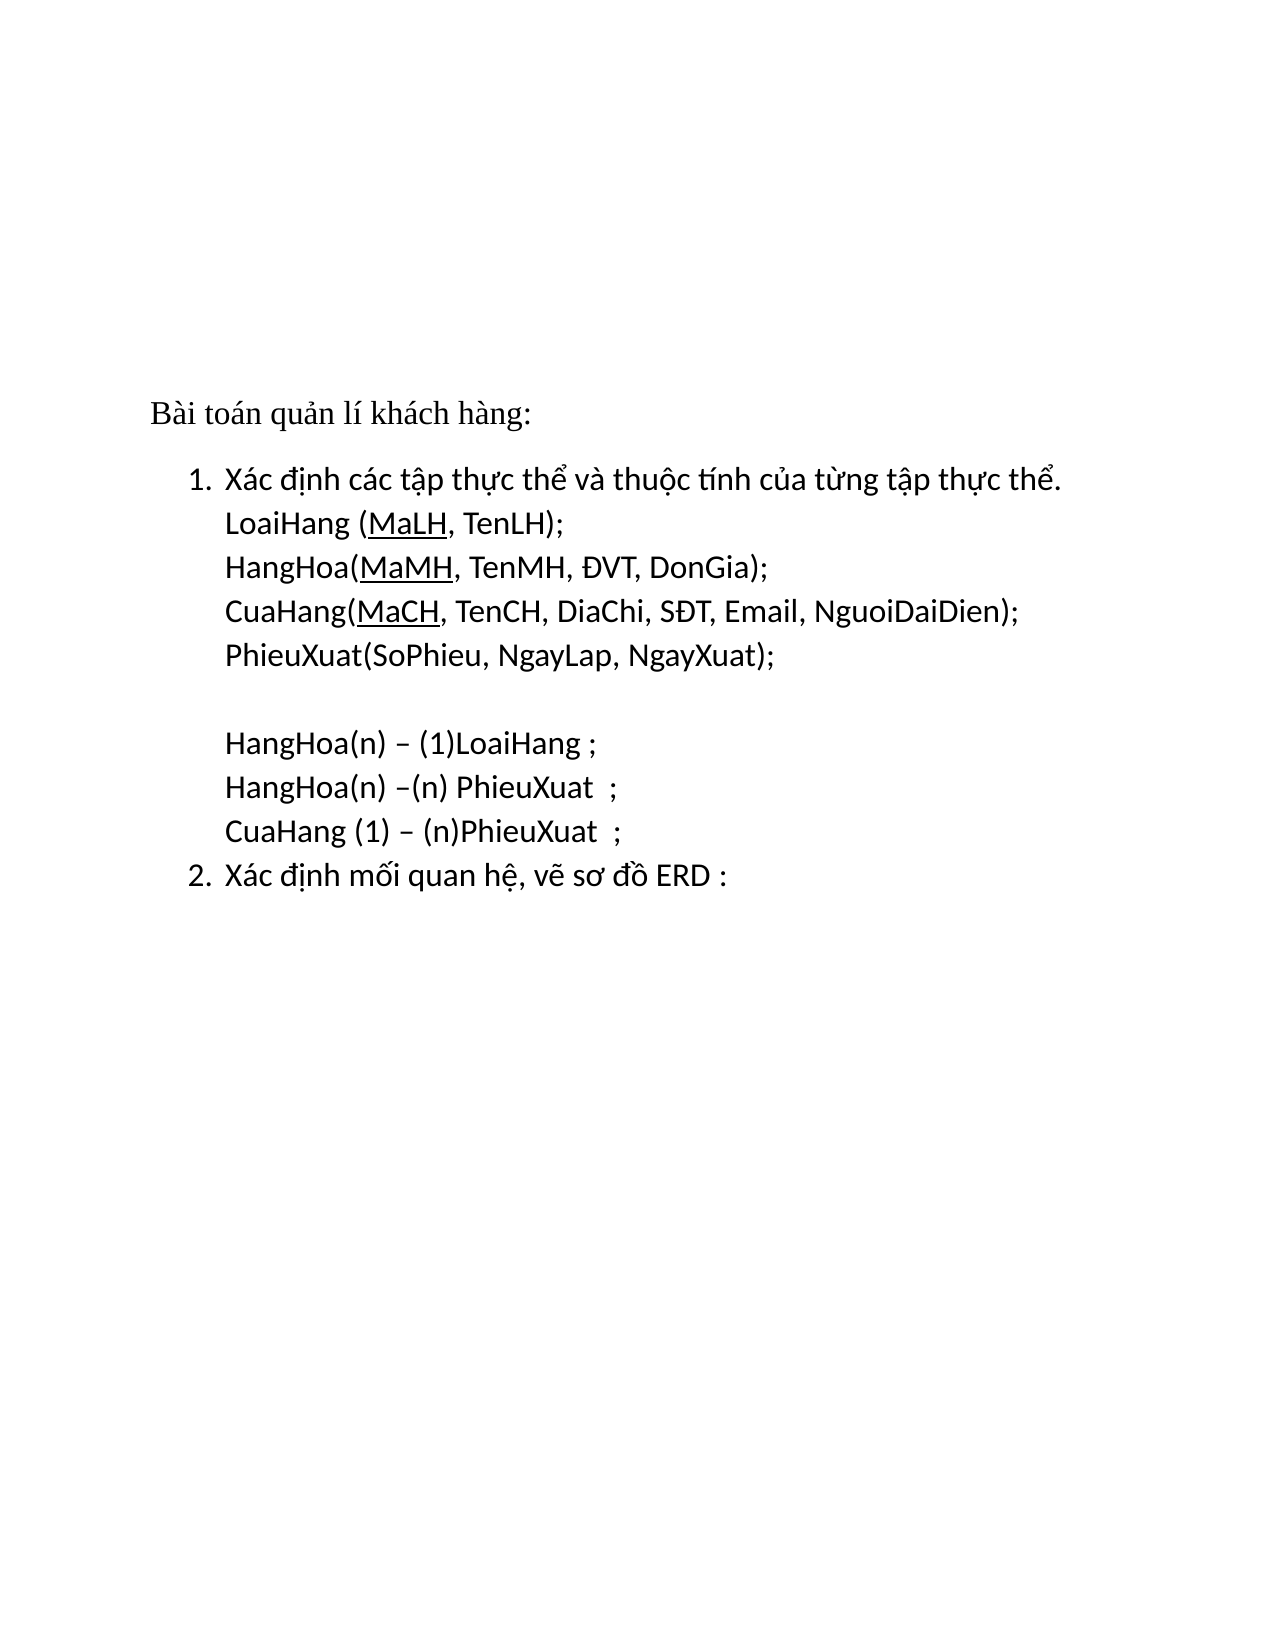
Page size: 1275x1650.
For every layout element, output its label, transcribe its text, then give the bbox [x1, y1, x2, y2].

list CuaHang(MaCH, TenCH, DiaChi, SĐT, Email, NguoiDaiDien); [225, 590, 1125, 631]
list LoaiHang (MaLH, TenLH); [225, 502, 1125, 543]
text Bài toán quản lí khách hàng: [150, 393, 1125, 431]
list HangHoa(n) – (1)LoaiHang ; [225, 722, 1125, 762]
list Xác định mối quan hệ, vẽ sơ đồ ERD : [187, 853, 1125, 894]
list CuaHang (1) – (n)PhieuXuat ; [225, 809, 1125, 850]
list HangHoa(n) –(n) PhieuXuat ; [225, 766, 1125, 806]
list PhieuXuat(SoPhieu, NgayLap, NgayXuat); [225, 634, 1125, 674]
list Xác định các tập thực thể và thuộc tính của từng tập thực thể. [187, 458, 1125, 499]
list HangHoa(MaMH, TenMH, ĐVT, DonGia); [225, 546, 1125, 587]
